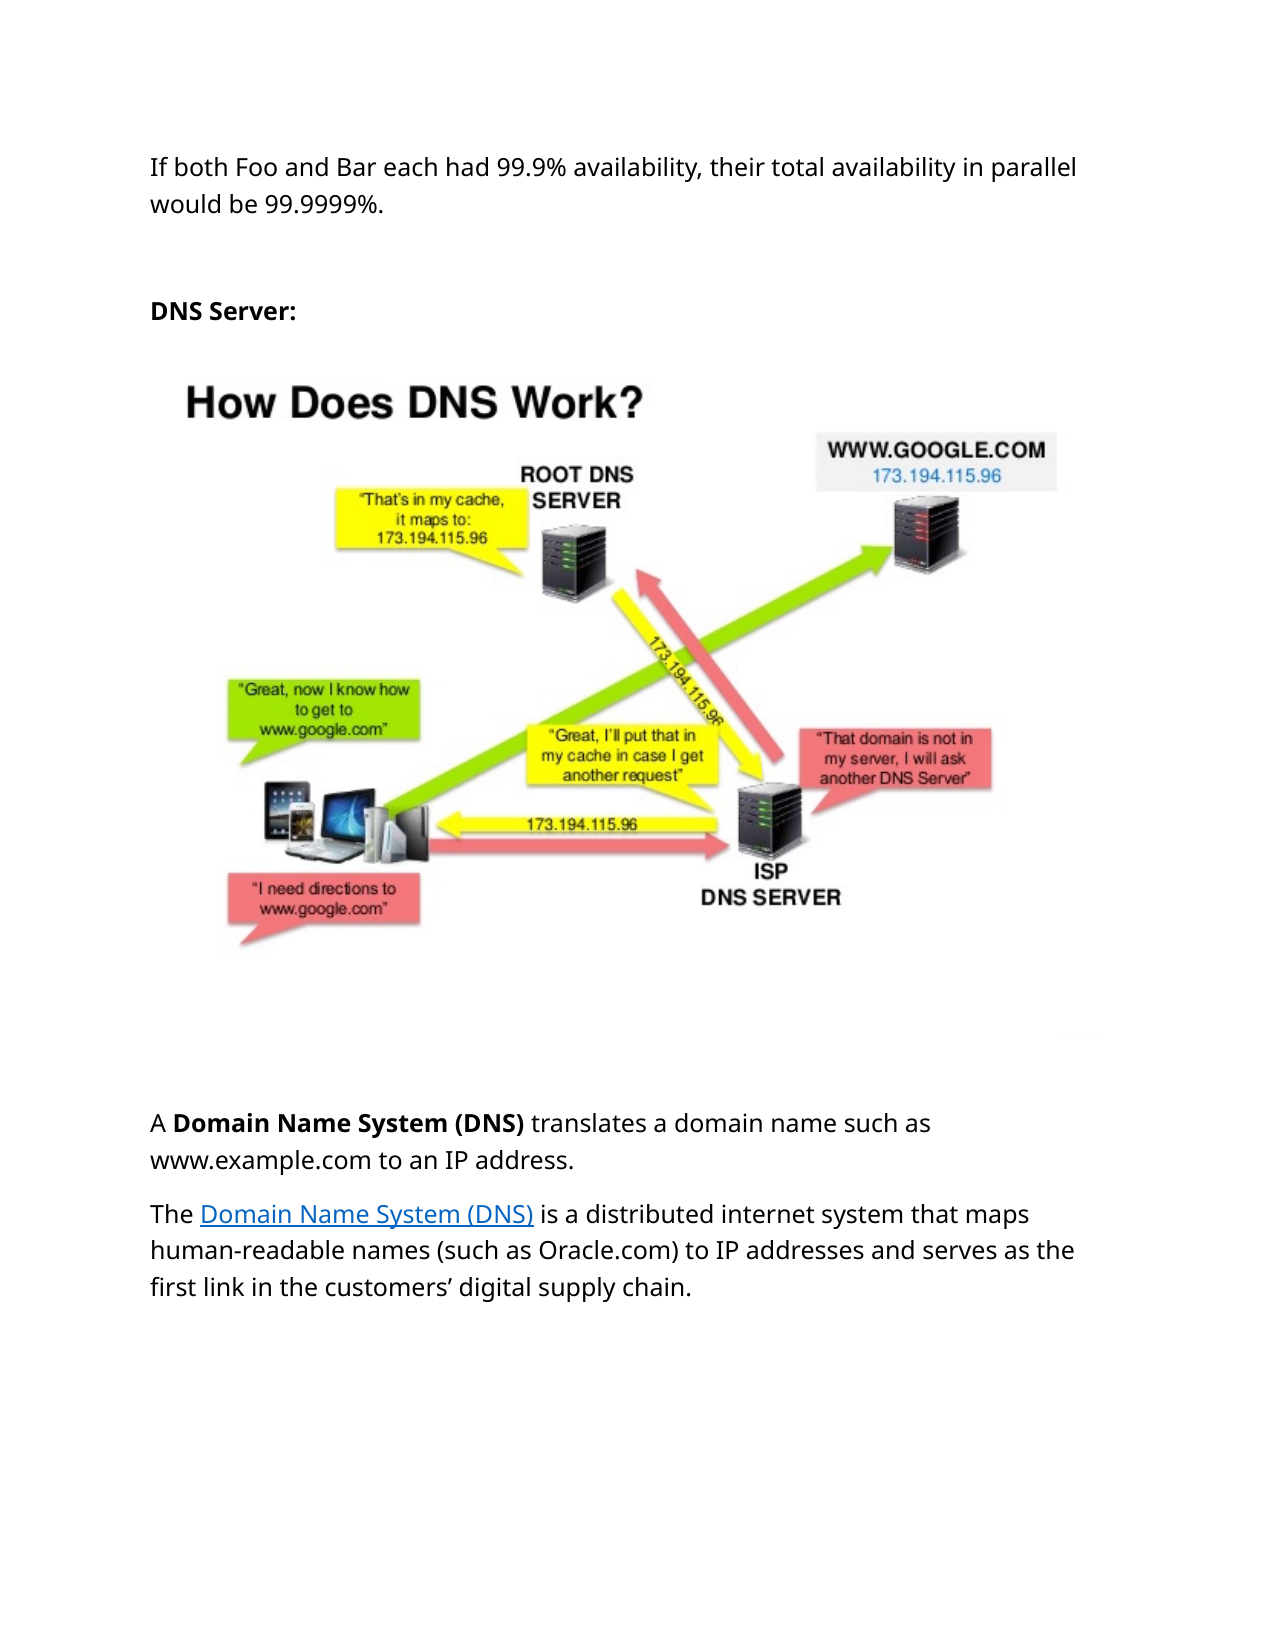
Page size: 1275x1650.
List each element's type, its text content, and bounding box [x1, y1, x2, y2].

text If both Foo and Bar each had 99.9% availability, their total availability in parallel would be 99.9999%. [150, 150, 1125, 221]
text DNS Server: [150, 294, 1125, 328]
text A Domain Name System (DNS) translates a domain name such as www.example.com to an IP address. [150, 1106, 1125, 1177]
picture [150, 347, 1125, 1034]
text The Domain Name System (DNS) is a distributed internet system that maps human-readable names (such as Oracle.com) to IP addresses and serves as the first link in the customers’ digital supply chain. [150, 1196, 1125, 1304]
